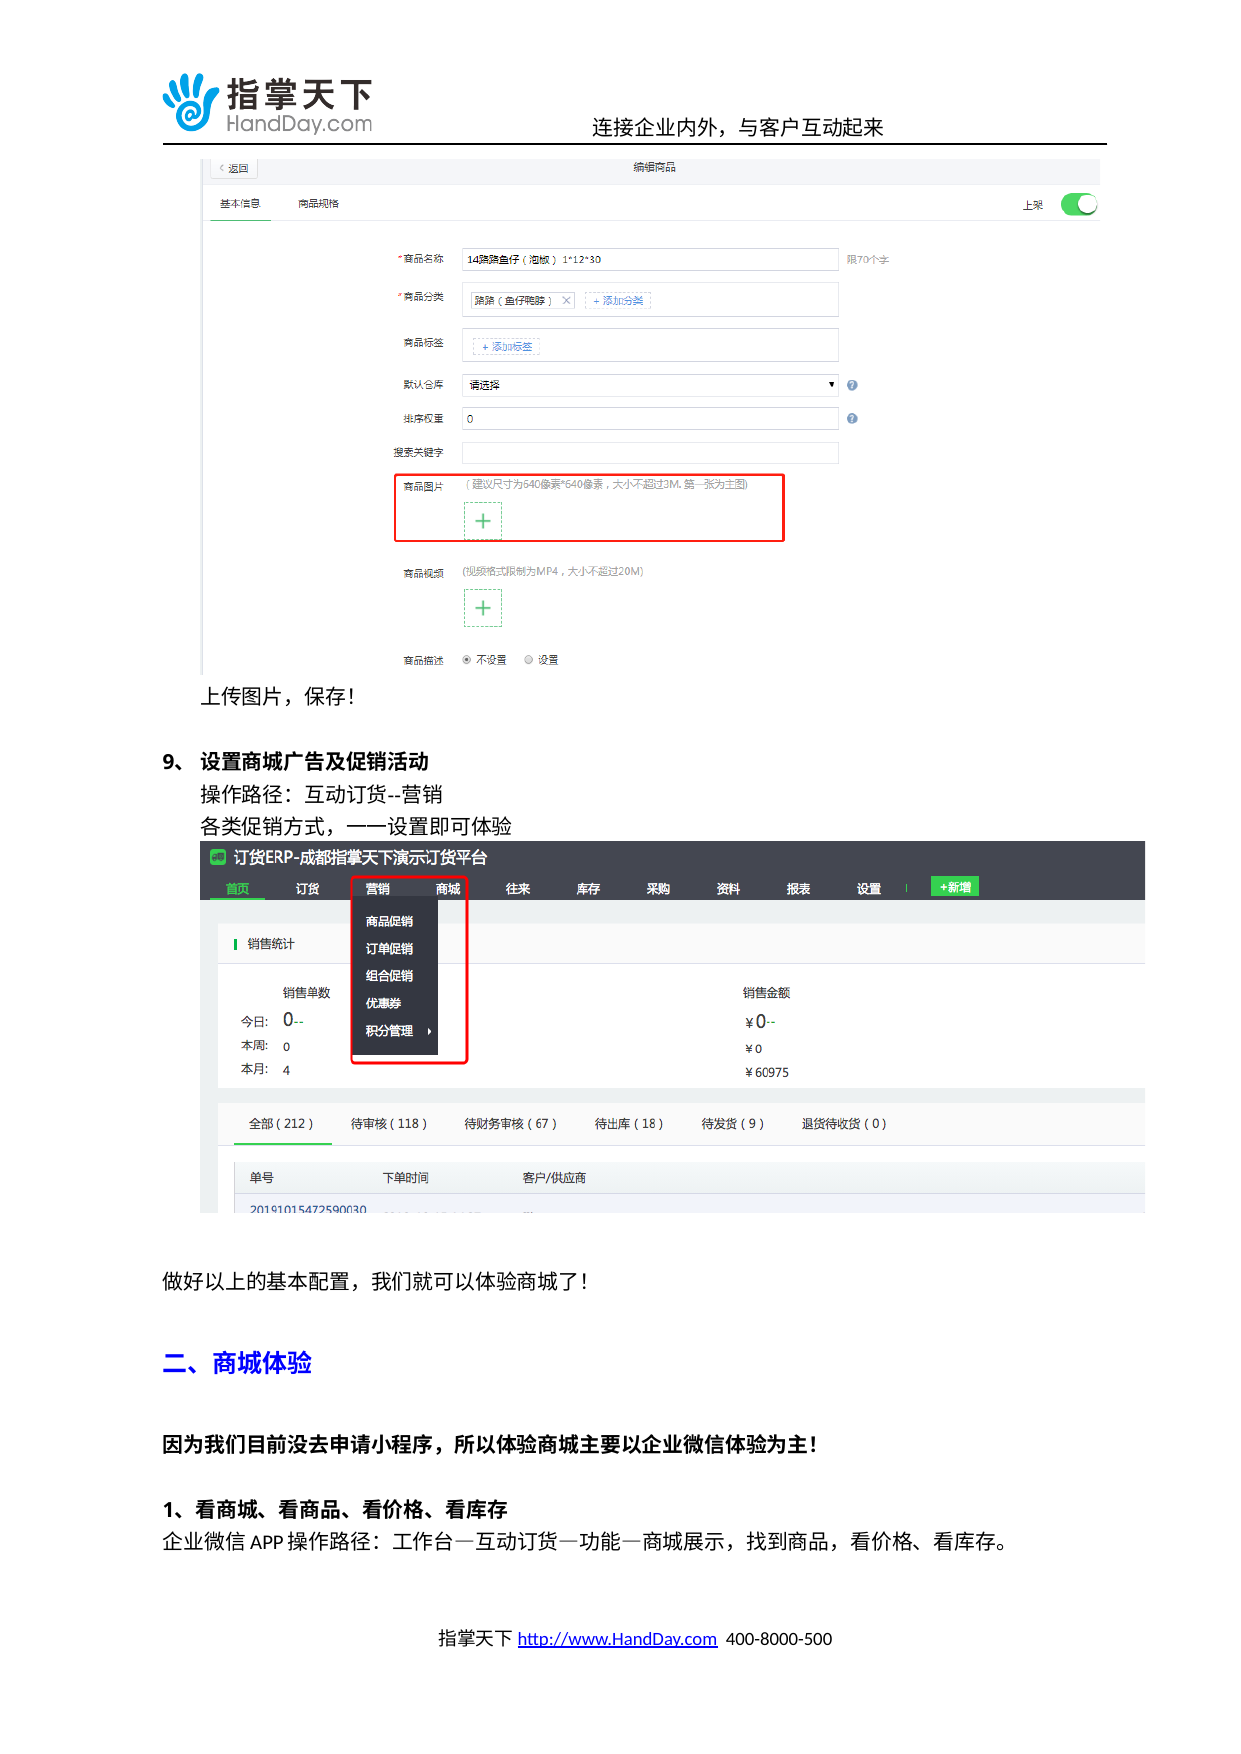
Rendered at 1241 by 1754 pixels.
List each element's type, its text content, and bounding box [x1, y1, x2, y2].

text 二、商城体验 [162, 1329, 1107, 1394]
text 做好以上的基本配置，我们就可以体验商城了！ [162, 1264, 1107, 1297]
list 设置商城广告及促销活动 [162, 744, 1107, 777]
text 企业微信APP操作路径：工作台—互动订货—功能—商城展示，找到商品，看价格、看库存。 [162, 1524, 1107, 1557]
text 因为我们目前没去申请小程序，所以体验商城主要以企业微信体验为主！ [162, 1427, 1107, 1459]
list 上传图片，保存！ [200, 679, 1107, 712]
text 1、看商城、看商品、看价格、看库存 [162, 1492, 1107, 1524]
picture [200, 159, 1100, 675]
picture [162, 73, 372, 135]
picture [200, 841, 1146, 1213]
list 操作路径：互动订货--营销 [200, 777, 1107, 809]
list 各类促销方式，一一设置即可体验 [200, 809, 1107, 841]
